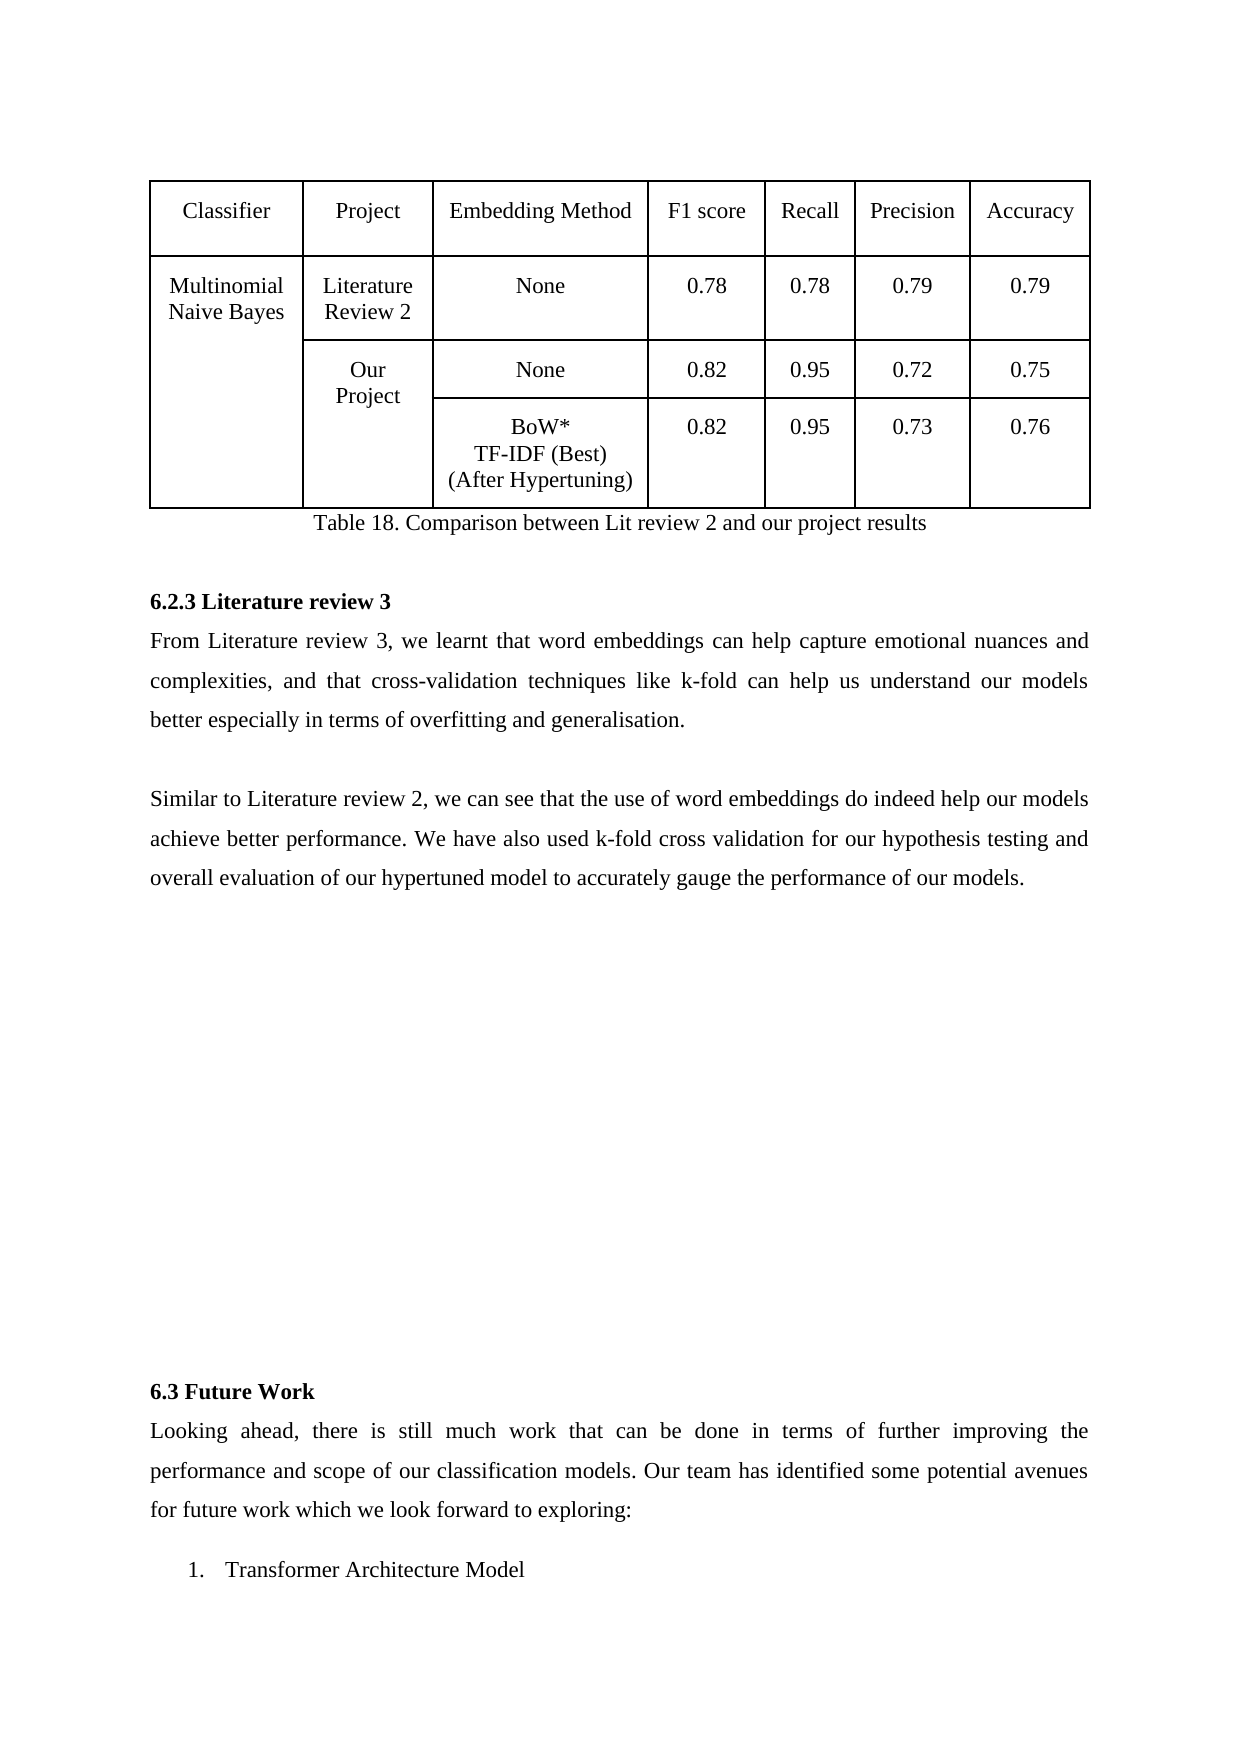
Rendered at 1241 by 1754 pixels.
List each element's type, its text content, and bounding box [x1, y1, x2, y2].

subtitle 6.3 Future Work [150, 1378, 1090, 1404]
text Looking ahead, there is still much work that can be done in terms of further improving the performance and scope of our classification models. Our team has identified some potential avenues for future work which we look forward to exploring: [150, 1417, 1090, 1522]
table_cell 0.78 [766, 257, 854, 339]
text From Literature review 3, we learnt that word embeddings can help capture emotional nuances and complexities, and that cross-validation techniques like k-fold can help us understand our models better especially in terms of overfitting and generalisation. [150, 628, 1090, 733]
table_header F1 score [649, 182, 764, 255]
table_cell 0.75 [971, 341, 1089, 397]
table_cell 0.79 [971, 257, 1089, 339]
table_cell 0.82 [649, 341, 764, 397]
table_header Precision [856, 182, 969, 255]
table_cell 0.82 [649, 399, 764, 507]
table_cell None [434, 257, 647, 339]
text Similar to Literature review 2, we can see that the use of word embeddings do indeed help our models achieve better performance. We have also used k-fold cross validation for our hypothesis testing and overall evaluation of our hypertuned model to accurately gauge the performance of our models. [150, 786, 1090, 891]
table_cell 0.79 [856, 257, 969, 339]
subtitle 6.2.3 Literature review 3 [150, 588, 1090, 614]
table_cell Literature Review 2 [304, 257, 432, 339]
text Table 18. Comparison between Lit review 2 and our project results [150, 509, 1090, 536]
table_header Embedding Method [434, 182, 647, 255]
table_cell 0.73 [856, 399, 969, 507]
table_cell 0.95 [766, 399, 854, 507]
table_cell None [434, 341, 647, 397]
table_cell 0.78 [649, 257, 764, 339]
table_cell Our Project [304, 341, 432, 507]
table_header Recall [766, 182, 854, 255]
table_cell BoW* TF-IDF (Best) (After Hypertuning) [434, 399, 647, 507]
table_cell 0.76 [971, 399, 1089, 507]
table_cell 0.95 [766, 341, 854, 397]
list Transformer Architecture Model [187, 1556, 1090, 1583]
table_cell 0.72 [856, 341, 969, 397]
table_header Classifier [151, 182, 302, 255]
table_cell Multinomial Naive Bayes [151, 257, 302, 507]
table_header Accuracy [971, 182, 1089, 255]
table_header Project [304, 182, 432, 255]
